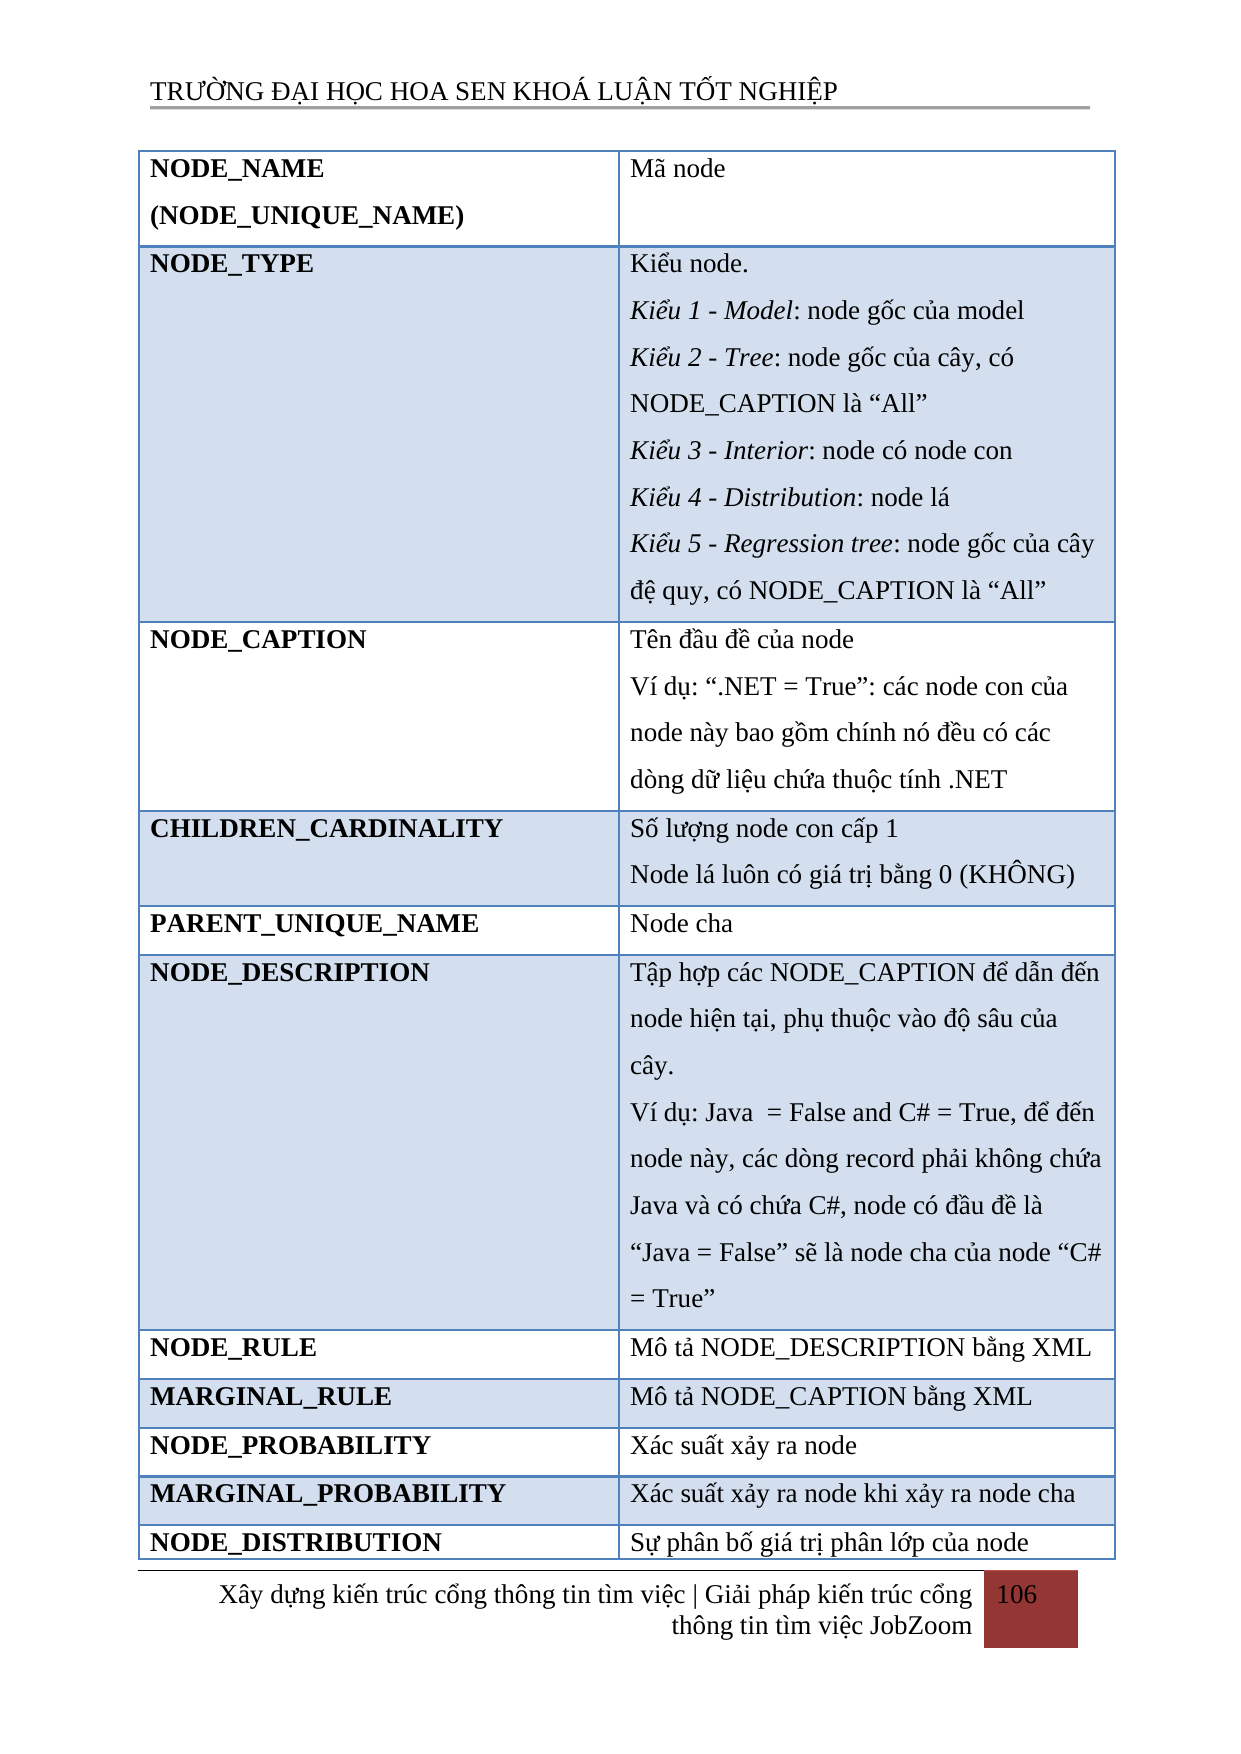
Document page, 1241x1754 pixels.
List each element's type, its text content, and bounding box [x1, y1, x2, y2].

table_cell Mô tả NODE_DESCRIPTION bằng XML [620, 1331, 1114, 1378]
table_cell MARGINAL_RULE [140, 1380, 618, 1427]
table_cell MARGINAL_PROBABILITY [140, 1478, 618, 1524]
table_cell NODE_RULE [140, 1331, 618, 1378]
table_cell NODE_NAME (NODE_UNIQUE_NAME) [140, 152, 618, 245]
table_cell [620, 1526, 1114, 1557]
table_cell Node cha [620, 907, 1114, 954]
table_cell Xác suất xảy ra node khi xảy ra node cha [620, 1478, 1114, 1524]
table_cell Tập hợp các NODE_CAPTION để dẫn đến node hiện tại, phụ thuộc vào độ sâu của cây. Ví dụ: Java = False and C# = True, để đến node này, các dòng record phải không chứa Java và có chứa C#, node có đầu đề là “Java = False” sẽ là node cha của node “C# = True” [620, 956, 1114, 1329]
table_cell Xác suất xảy ra node [620, 1429, 1114, 1475]
table_cell Mô tả NODE_CAPTION bằng XML [620, 1380, 1114, 1427]
table_cell CHILDREN_CARDINALITY [140, 812, 618, 905]
table_cell NODE_CAPTION [140, 623, 618, 809]
table_cell PARENT_UNIQUE_NAME [140, 907, 618, 954]
table_cell NODE_DISTRIBUTION [140, 1526, 618, 1557]
table_cell NODE_TYPE [140, 248, 618, 621]
table_cell Số lượng node con cấp 1 Node lá luôn có giá trị bằng 0 (KHÔNG) [620, 812, 1114, 905]
table_cell Mã node [620, 152, 1114, 245]
table_cell Kiểu node. Kiểu 1 - Model: node gốc của model Kiểu 2 - Tree: node gốc của cây, có NODE_CAPTION là “All” Kiểu 3 - Interior: node có node con Kiểu 4 - Distribution: node lá Kiểu 5 - Regression tree: node gốc của cây đệ quy, có NODE_CAPTION là “All” [620, 248, 1114, 621]
table_cell NODE_DESCRIPTION [140, 956, 618, 1329]
table_cell NODE_PROBABILITY [140, 1429, 618, 1475]
table_cell Tên đầu đề của node Ví dụ: “.NET = True”: các node con của node này bao gồm chính nó đều có các dòng dữ liệu chứa thuộc tính .NET [620, 623, 1114, 809]
